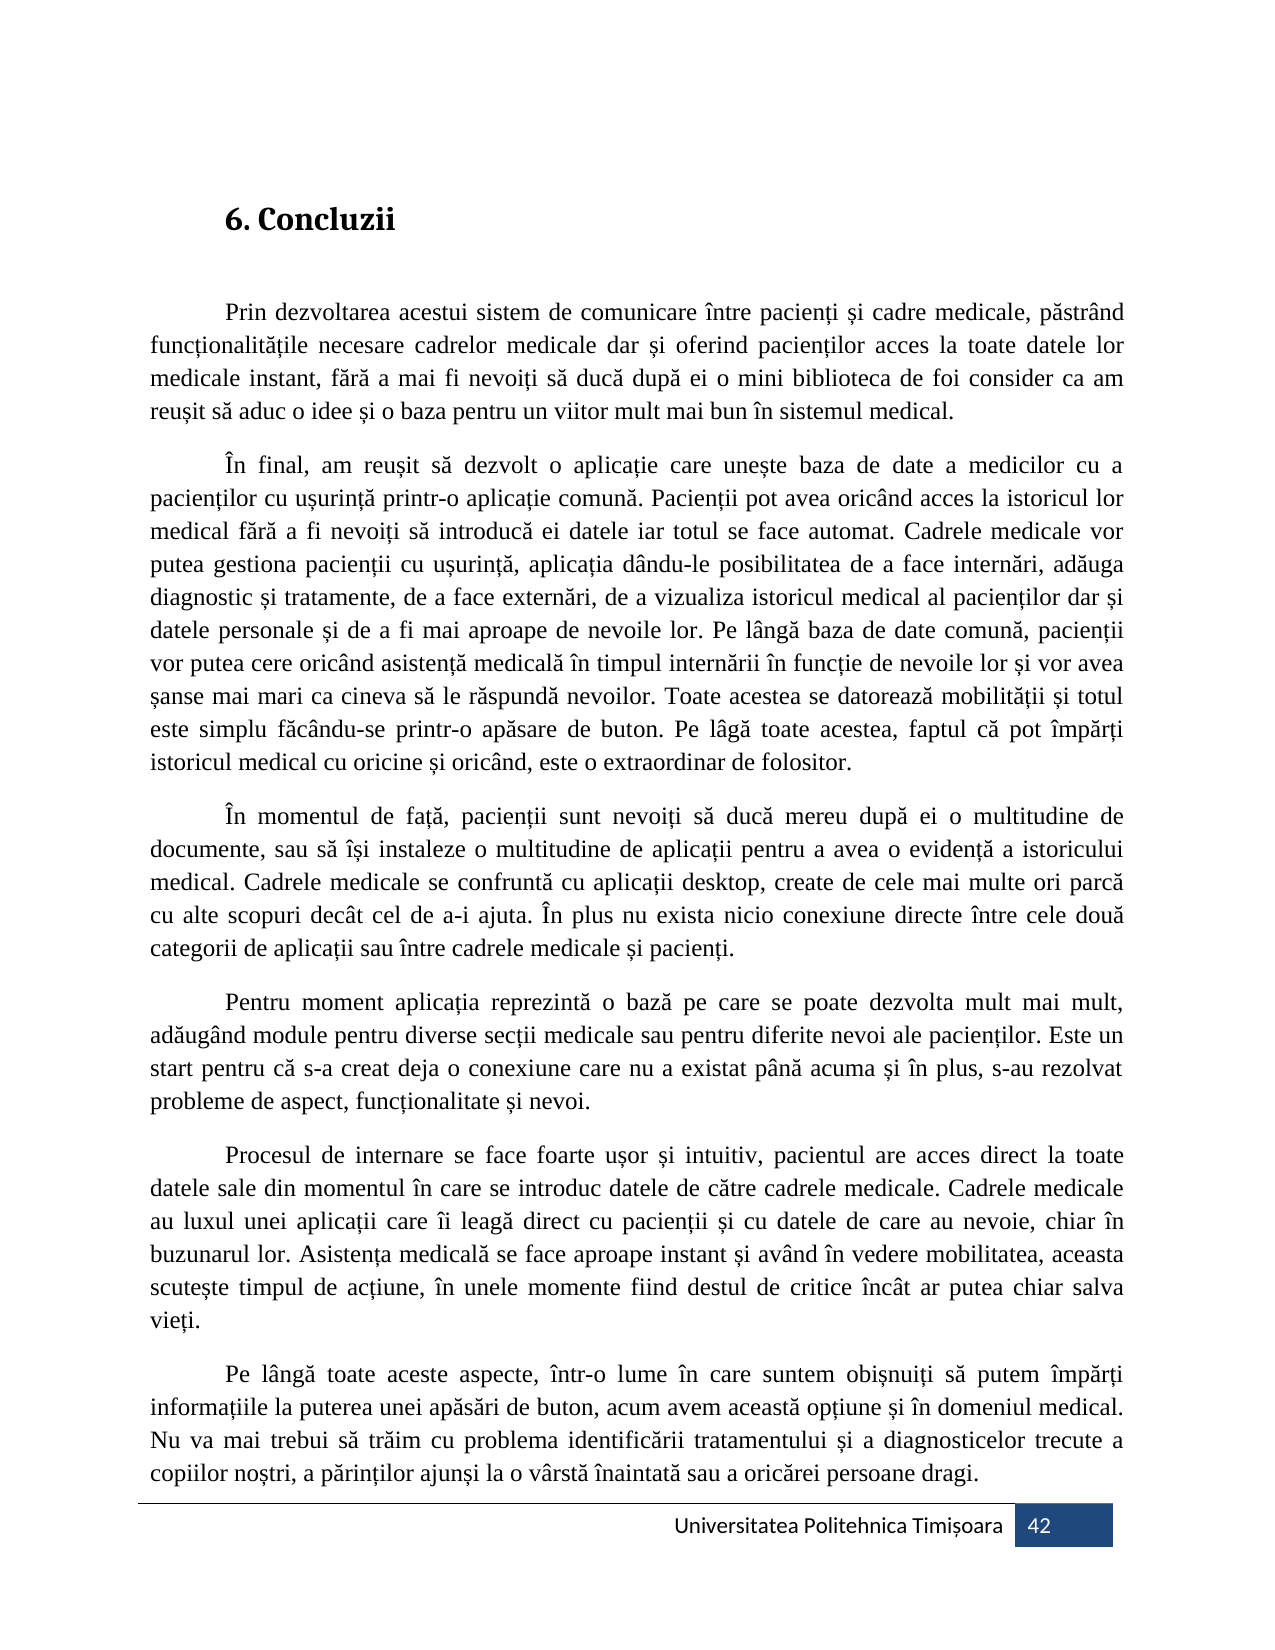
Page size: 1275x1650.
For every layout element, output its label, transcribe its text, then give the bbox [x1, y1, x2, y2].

text Pe lângă toate aceste aspecte, într-o lume în care suntem obișnuiți să putem împărți informațiile la puterea unei apăsări de buton, acum avem această opțiune și în domeniul medical. Nu va mai trebui să trăim cu problema identificării tratamentului și a diagnosticelor trecute a copiilor noștri, a părinților ajunși la o vârstă înaintată sau a oricărei persoane dragi. [150, 1359, 1125, 1487]
text În momentul de față, pacienții sunt nevoiți să ducă mereu după ei o multitudine de documente, sau să își instaleze o multitudine de aplicații pentru a avea o evidență a istoricului medical. Cadrele medicale se confruntă cu aplicații desktop, create de cele mai multe ori parcă cu alte scopuri decât cel de a-i ajuta. În plus nu exista nicio conexiune directe între cele două categorii de aplicații sau între cadrele medicale și pacienți. [150, 801, 1125, 962]
text Procesul de internare se face foarte ușor și intuitiv, pacientul are acces direct la toate datele sale din momentul în care se introduc datele de către cadrele medicale. Cadrele medicale au luxul unei aplicații care îi leagă direct cu pacienții și cu datele de care au nevoie, chiar în buzunarul lor. Asistența medicală se face aproape instant și având în vedere mobilitatea, aceasta scutește timpul de acțiune, în unele momente fiind destul de critice încât ar putea chiar salva vieți. [150, 1140, 1125, 1334]
subtitle 6. Concluzii [150, 200, 1125, 238]
text Prin dezvoltarea acestui sistem de comunicare între pacienți și cadre medicale, păstrând funcționalitățile necesare cadrelor medicale dar și oferind pacienților acces la toate datele lor medicale instant, fără a mai fi nevoiți să ducă după ei o mini biblioteca de foi consider ca am reușit să aduc o idee și o baza pentru un viitor mult mai bun în sistemul medical. [150, 297, 1125, 425]
text În final, am reușit să dezvolt o aplicație care unește baza de date a medicilor cu a pacienților cu ușurință printr-o aplicație comună. Pacienții pot avea oricând acces la istoricul lor medical fără a fi nevoiți să introducă ei datele iar totul se face automat. Cadrele medicale vor putea gestiona pacienții cu ușurință, aplicația dându-le posibilitatea de a face internări, adăuga diagnostic și tratamente, de a face externări, de a vizualiza istoricul medical al pacienților dar și datele personale și de a fi mai aproape de nevoile lor. Pe lângă baza de date comună, pacienții vor putea cere oricând asistență medicală în timpul internării în funcție de nevoile lor și vor avea șanse mai mari ca cineva să le răspundă nevoilor. Toate acestea se datorează mobilității și totul este simplu făcându-se printr-o apăsare de buton. Pe lâgă toate acestea, faptul că pot împărți istoricul medical cu oricine și oricând, este o extraordinar de folositor. [150, 450, 1125, 776]
text Pentru moment aplicația reprezintă o bază pe care se poate dezvolta mult mai mult, adăugând module pentru diverse secții medicale sau pentru diferite nevoi ale pacienților. Este un start pentru că s-a creat deja o conexiune care nu a existat până acuma și în plus, s-au rezolvat probleme de aspect, funcționalitate și nevoi. [150, 987, 1125, 1115]
